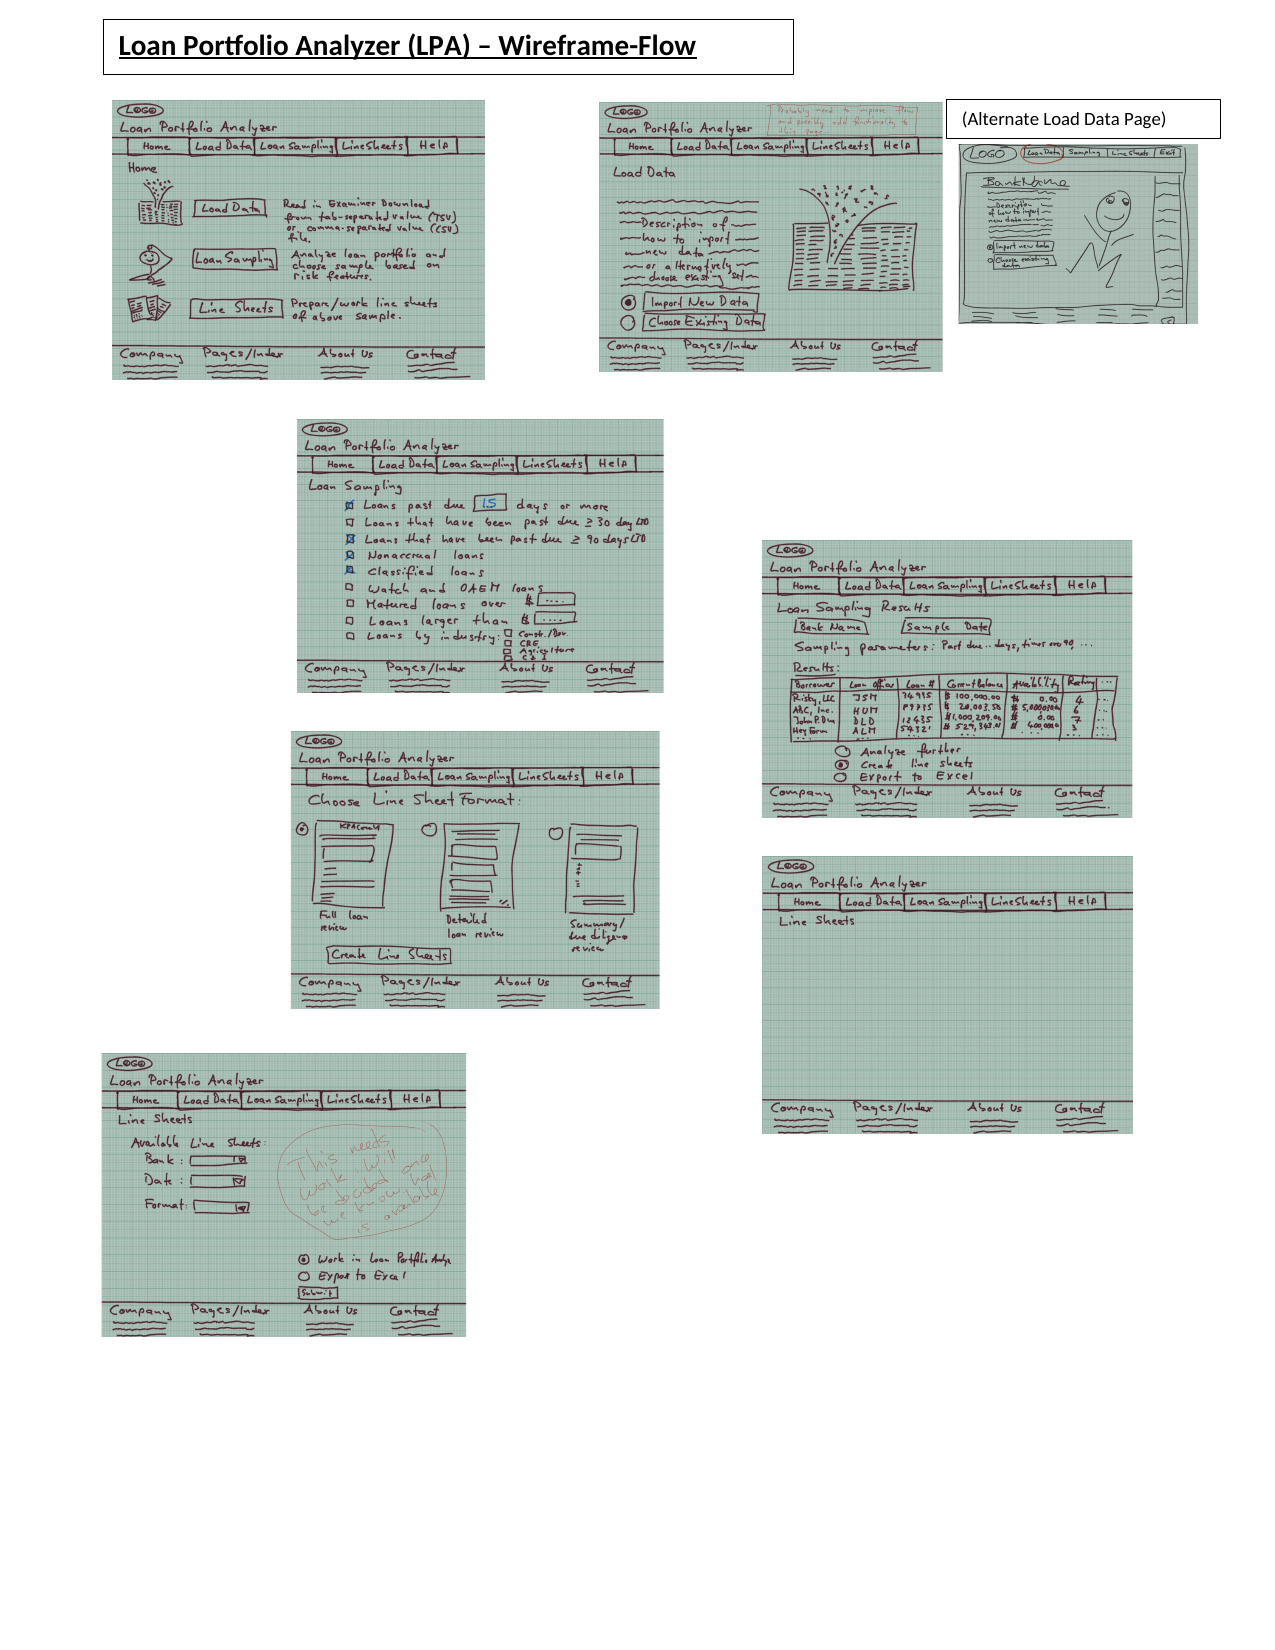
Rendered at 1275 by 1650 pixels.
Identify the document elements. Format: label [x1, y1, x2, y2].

picture [599, 102, 943, 371]
picture [101, 1053, 466, 1337]
picture [297, 419, 664, 693]
picture [958, 144, 1198, 324]
picture [762, 856, 1133, 1133]
picture [290, 731, 659, 1009]
picture [112, 100, 485, 380]
picture [761, 540, 1133, 818]
